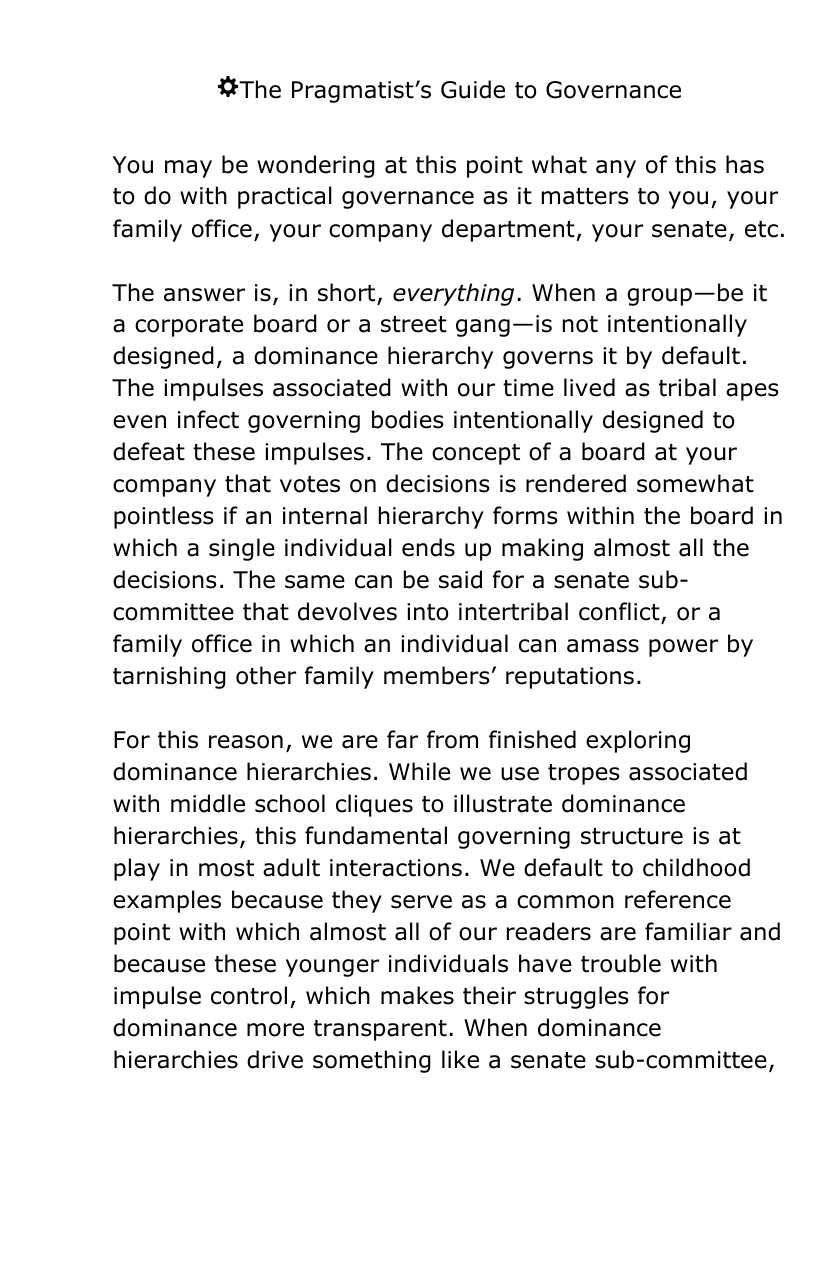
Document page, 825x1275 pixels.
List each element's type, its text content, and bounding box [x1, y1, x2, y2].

text The answer is⁠, in short, everything. When a group—be it a corporate board or a street gang—is not intentionally designed, a dominance hierarchy governs it by default. The impulses associated with our time lived as tribal apes even infect governing bodies intentionally designed to defeat these impulses. The concept of a board at your company that votes on decisions is rendered somewhat pointless if an internal hierarchy forms within the board in which a single individual ends up making almost all the decisions⁠. The same can be said for a senate sub-committee that devolves into intertribal conflict, or a family office in which an individual can amass power by tarnishing other family members’ reputations. [112, 278, 787, 689]
picture [217, 75, 239, 98]
text You may be wondering at this point what any of this has to do with practical governance as it matters to you, your family office, your company department, your senate, etc. [112, 150, 787, 242]
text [112, 726, 787, 1073]
